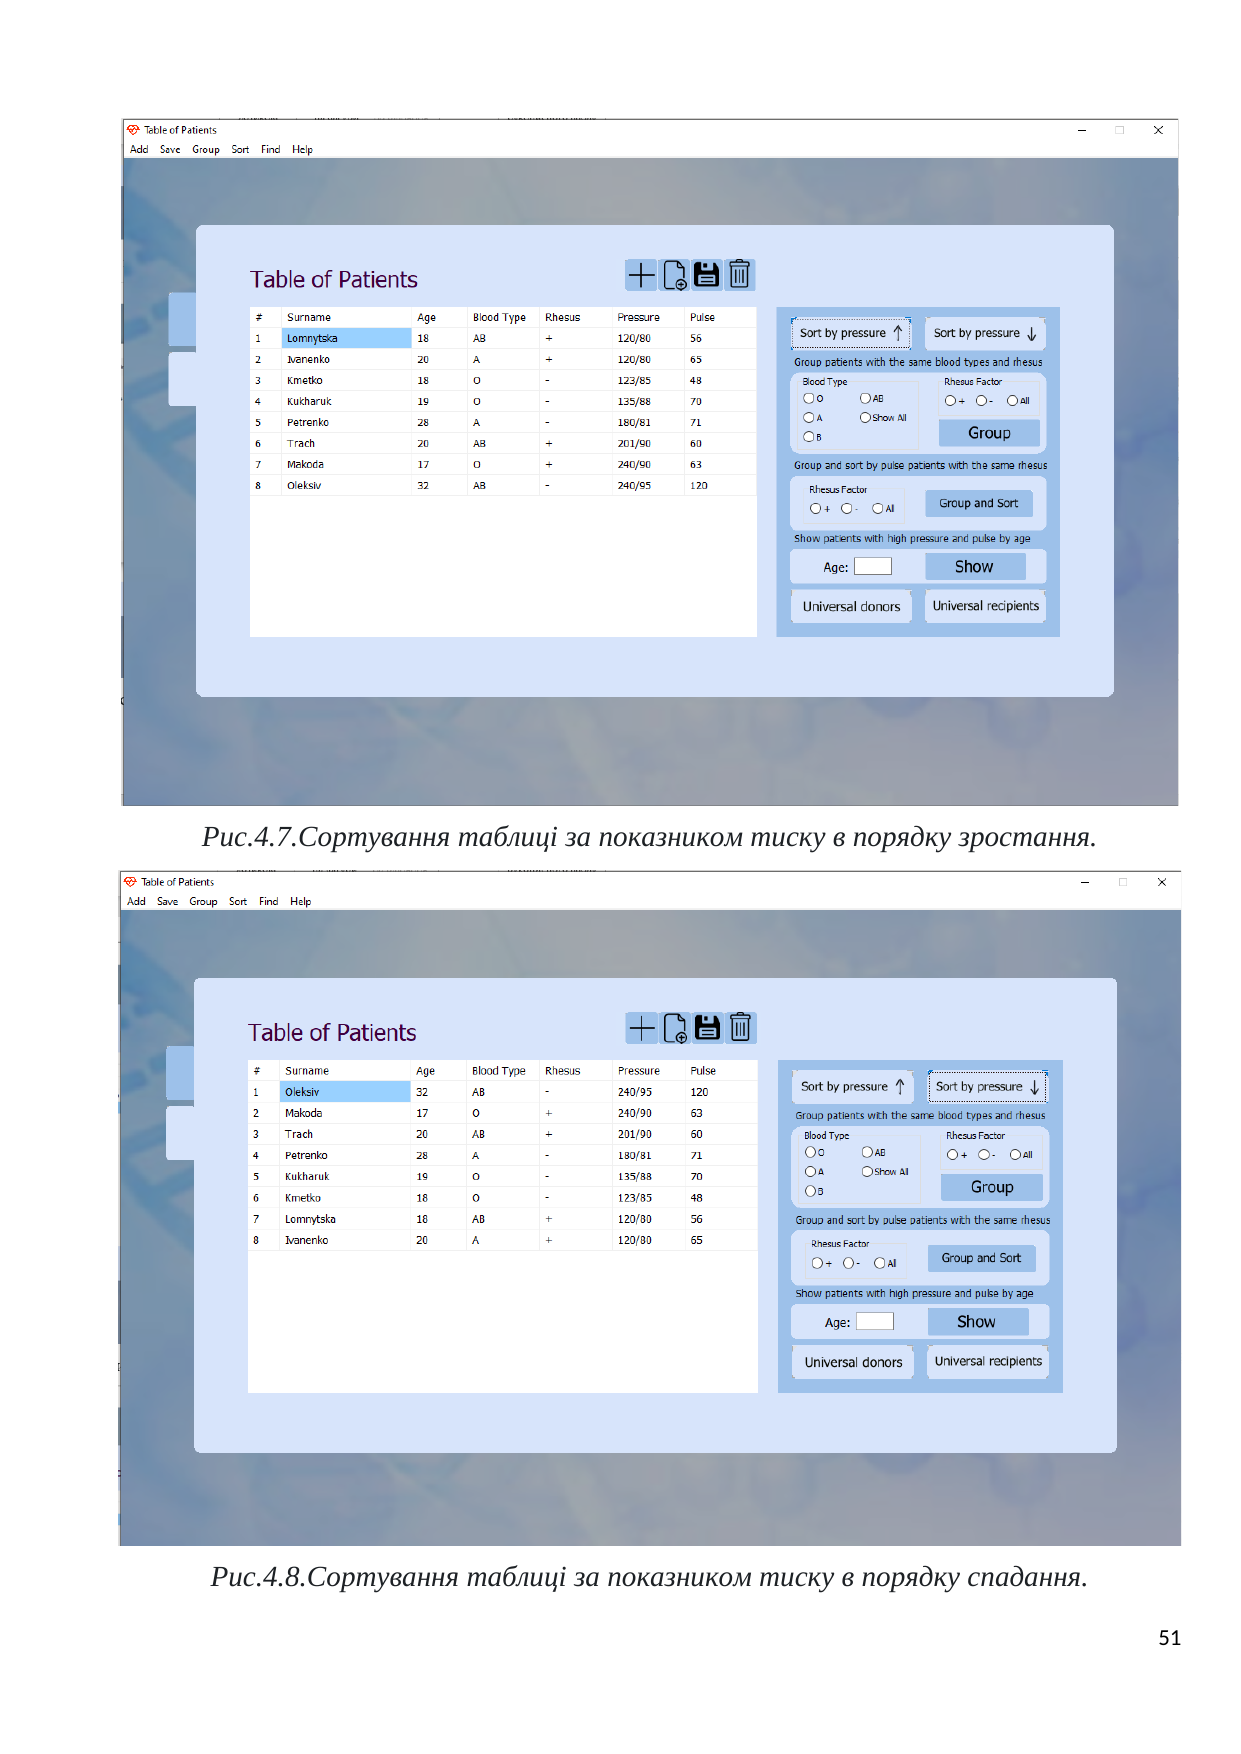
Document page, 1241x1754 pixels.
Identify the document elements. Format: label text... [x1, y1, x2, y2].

text Рис.4.8.Сортування таблиці за показником тиску в порядку спадання. [118, 1559, 1181, 1593]
picture [121, 118, 1179, 806]
text Рис.4.7.Сортування таблиці за показником тиску в порядку зростання. [118, 819, 1181, 853]
picture [118, 870, 1182, 1546]
